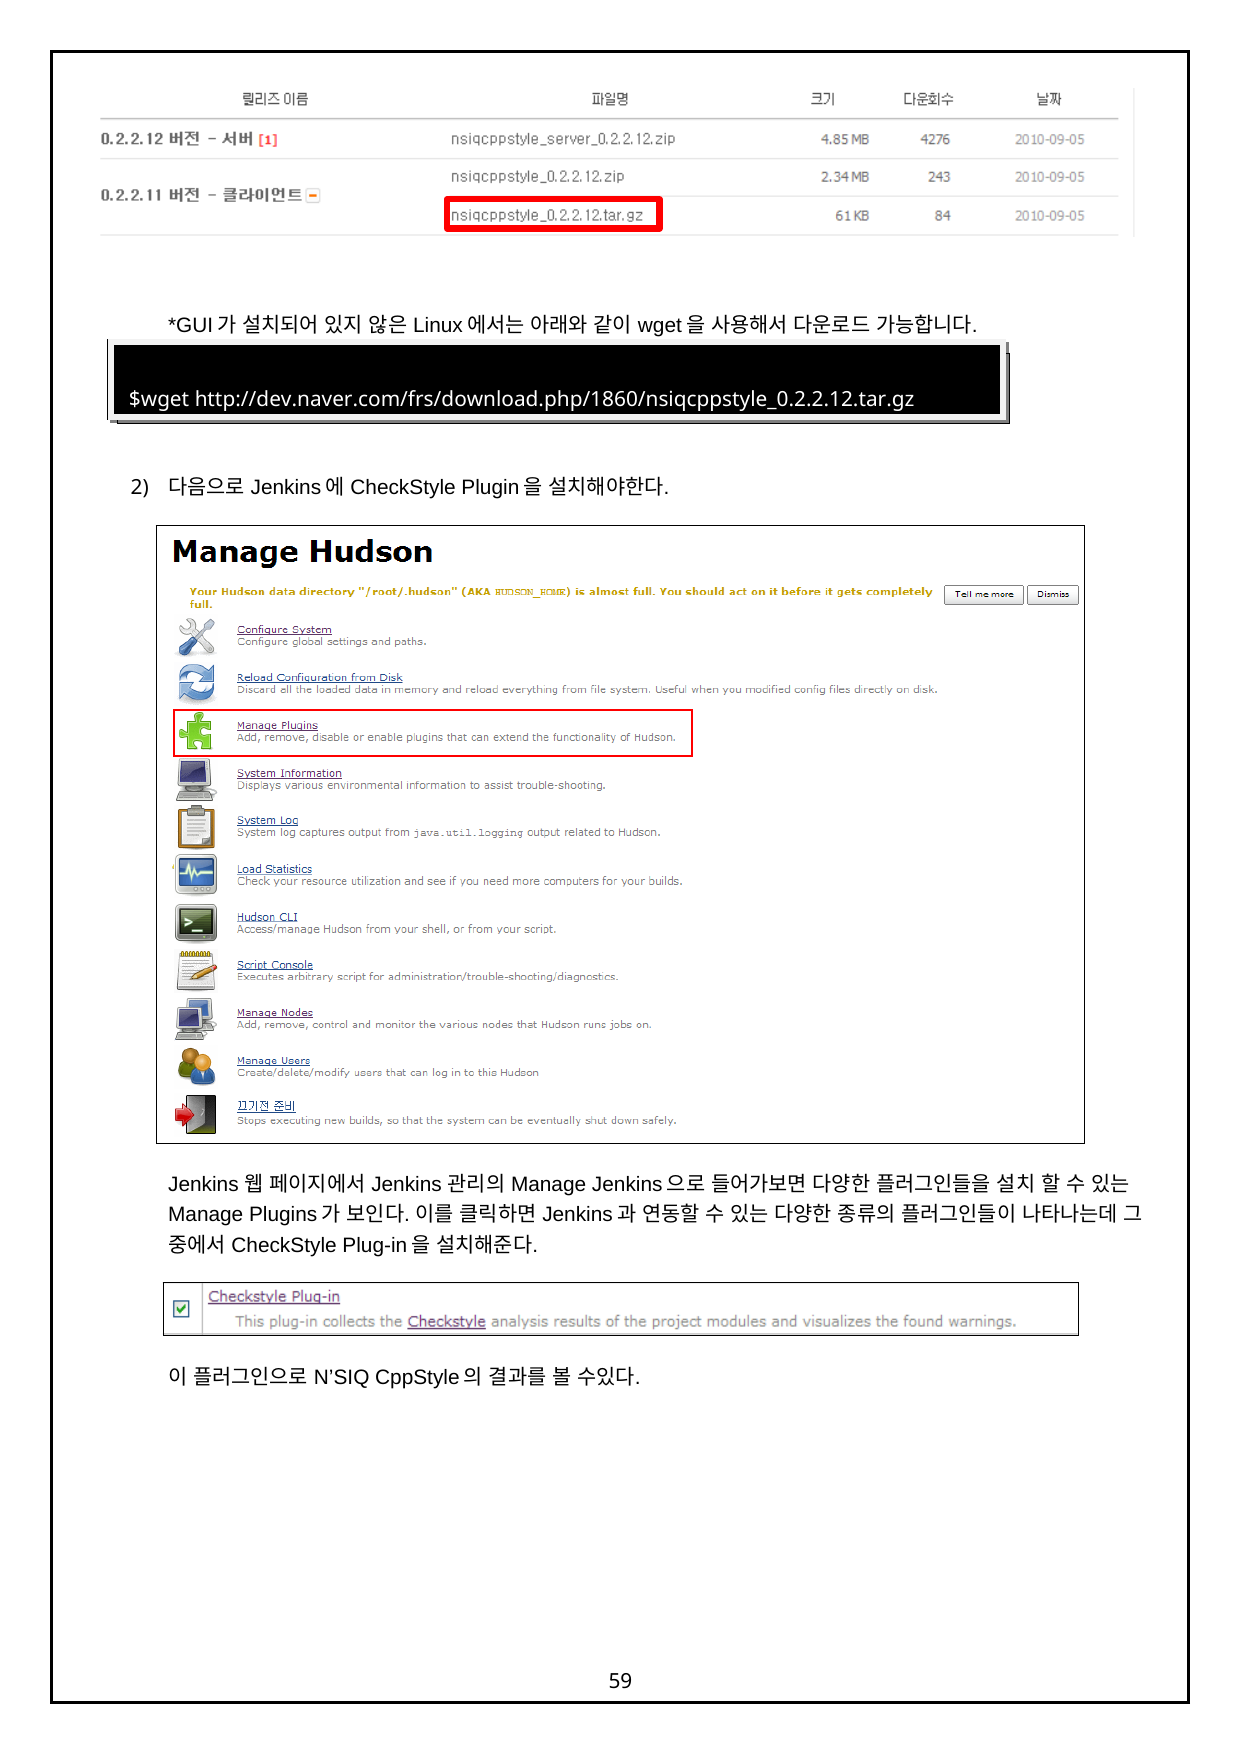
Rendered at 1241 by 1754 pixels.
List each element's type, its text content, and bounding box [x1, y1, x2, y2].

list Jenkins 웹 페이지에서 Jenkins 관리의 Manage Jenkins으로 들어가보면 다양한 플러그인들을 설치 할 수 있는 Manage Plugins가 보인다. 이를 클릭하면 Jenkins과 연동할 수 있는 다양한 종류의 플러그인들이 나타나는데 그 중에서 CheckStyle Plug-in을 설치해준다. [168, 1167, 1152, 1258]
list 이 플러그인으로 N’SIQ CppStyle의 결과를 볼 수있다. [168, 1360, 1152, 1390]
picture [157, 526, 1084, 1143]
list *GUI가 설치되어 있지 않은 Linux에서는 아래와 같이 wget을 사용해서 다운로드 가능합니다. [168, 309, 1152, 339]
picture [88, 88, 1152, 237]
list 다음으로 Jenkins에 CheckStyle Plugin을 설치해야한다. [130, 471, 1152, 501]
picture [164, 1283, 1078, 1335]
